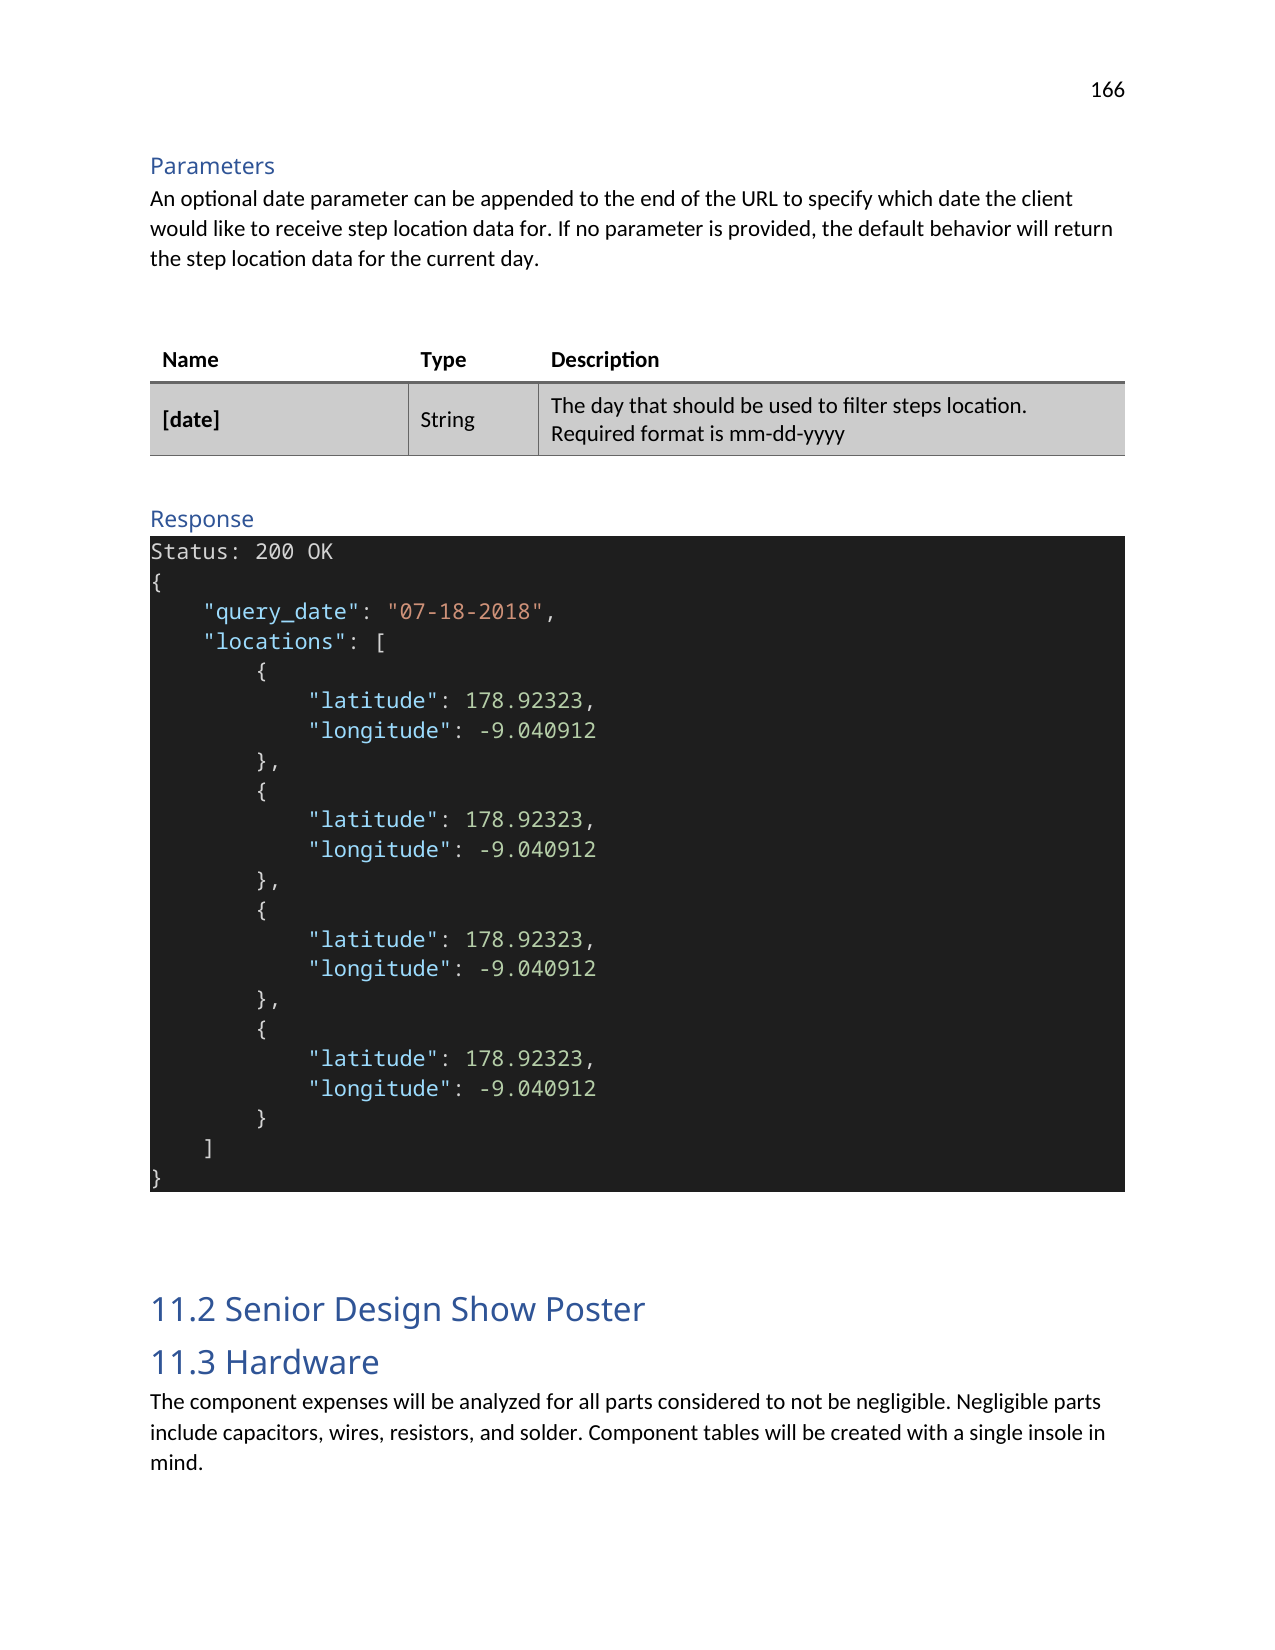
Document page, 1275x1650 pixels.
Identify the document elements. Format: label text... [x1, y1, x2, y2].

text { [150, 1013, 1125, 1043]
subtitle Response [150, 502, 1125, 534]
text "locations": [ [150, 626, 1125, 655]
text } [150, 1102, 1125, 1132]
text }, [150, 864, 1125, 894]
text "longitude": -9.040912 [150, 834, 1125, 864]
subtitle 11.2 Senior Design Show Poster [150, 1285, 1125, 1331]
text Status: 200 OK [150, 536, 1125, 566]
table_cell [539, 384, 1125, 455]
text ] [150, 1132, 1125, 1162]
text An optional date parameter can be appended to the end of the URL to specify which date the client would like to receive step location data for. If no parameter is provided, the default behavior will return the step location data for the current day. [150, 184, 1125, 272]
text } [150, 1162, 1125, 1192]
text "query_date": "07-18-2018", [150, 596, 1125, 626]
text { [150, 774, 1125, 804]
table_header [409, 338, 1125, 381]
text { [150, 566, 1125, 596]
text }, [150, 745, 1125, 774]
subtitle 11.3 Hardware [150, 1338, 1125, 1384]
text }, [150, 983, 1125, 1013]
subtitle Parameters [150, 150, 1125, 181]
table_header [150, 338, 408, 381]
text "latitude": 178.92323, [150, 1043, 1125, 1072]
text "latitude": 178.92323, [150, 923, 1125, 953]
text "latitude": 178.92323, [150, 804, 1125, 834]
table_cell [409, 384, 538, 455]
text "longitude": -9.040912 [150, 1072, 1125, 1102]
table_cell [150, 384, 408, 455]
text { [150, 894, 1125, 923]
text "longitude": -9.040912 [150, 953, 1125, 983]
text "longitude": -9.040912 [150, 715, 1125, 745]
text { [150, 655, 1125, 685]
text "latitude": 178.92323, [150, 685, 1125, 715]
text The component expenses will be analyzed for all parts considered to not be negligible. Negligible parts include capacitors, wires, resistors, and solder. Component tables will be created with a single insole in mind. [150, 1387, 1125, 1476]
